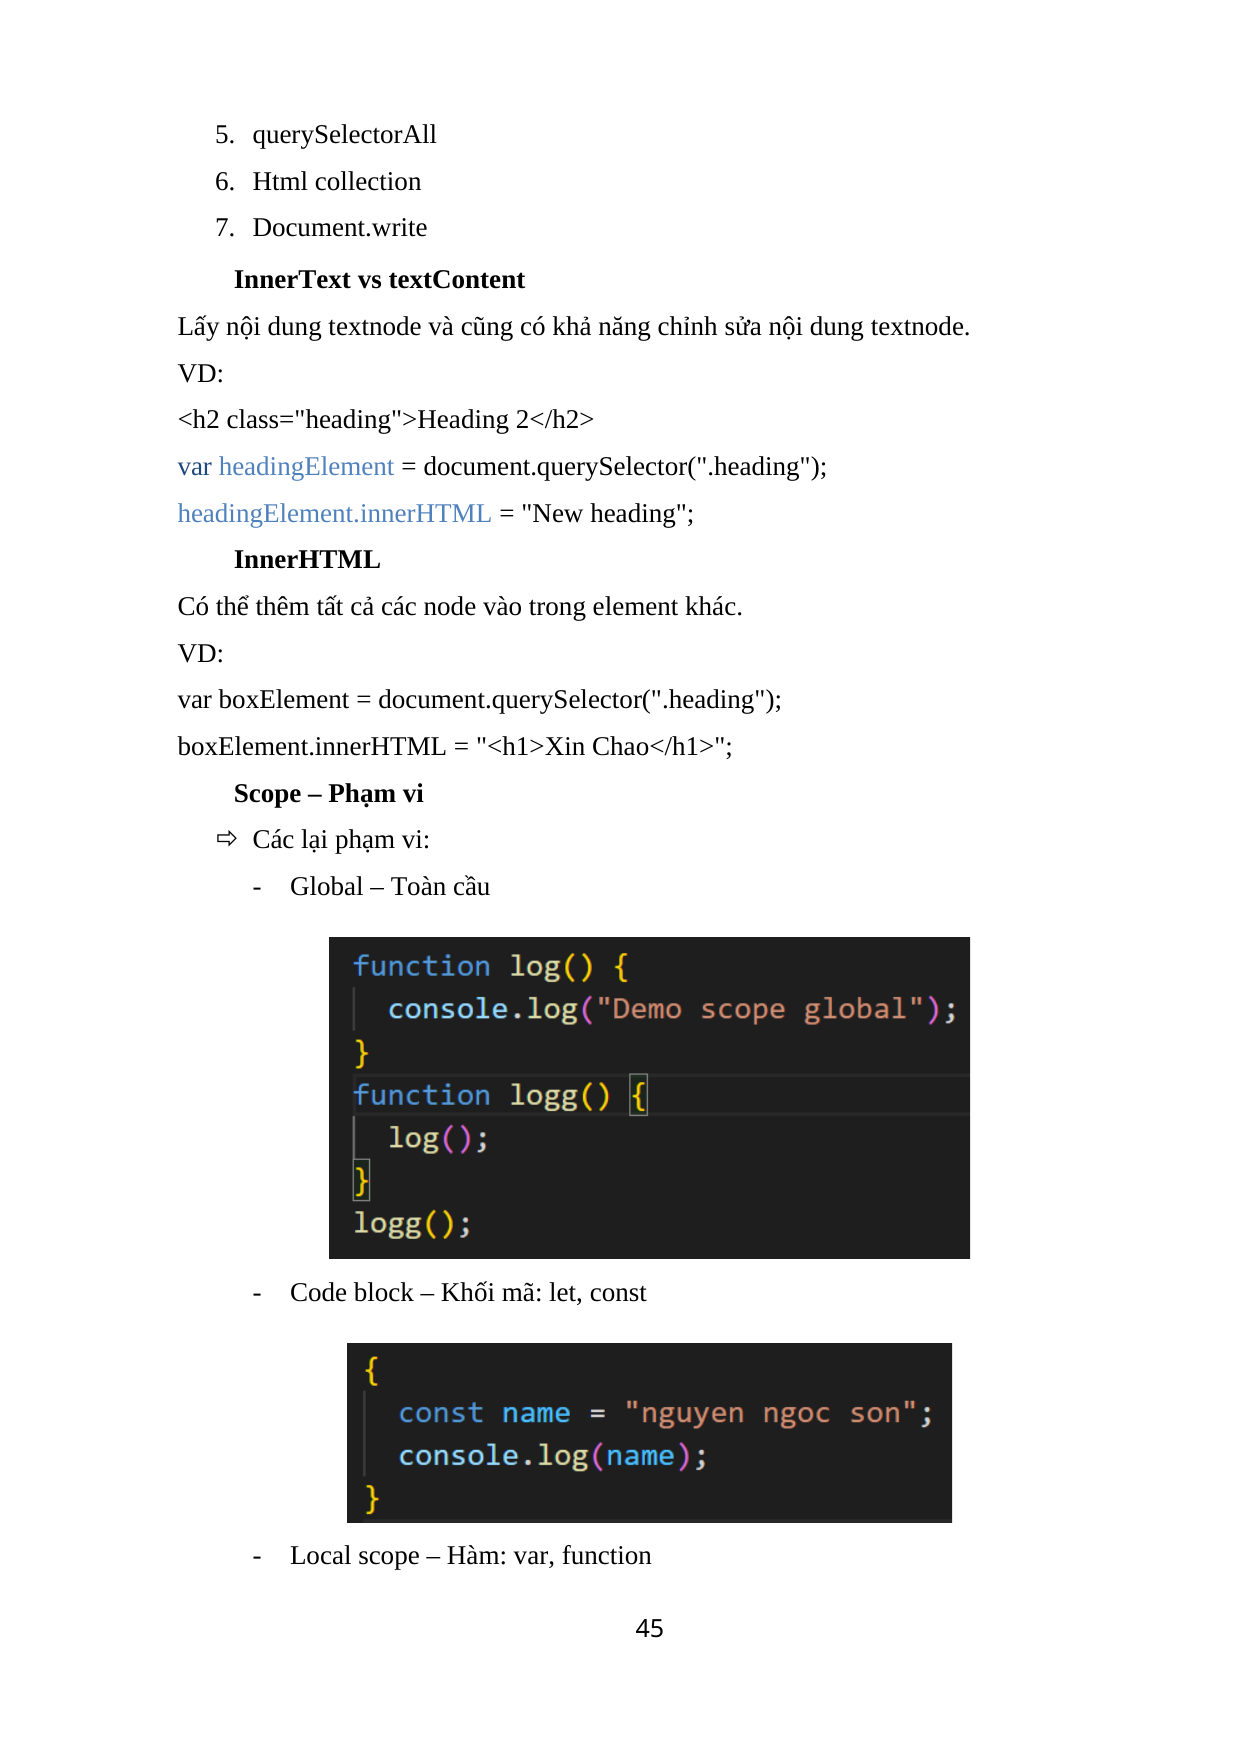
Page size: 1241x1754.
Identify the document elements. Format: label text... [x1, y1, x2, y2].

text Scope – Phạm vi [177, 777, 1122, 808]
list Local scope – Hàm: var, function [252, 1539, 1122, 1570]
text Có thể thêm tất cả các node vào trong element khác. [177, 590, 1122, 621]
list Global – Toàn cầu [252, 870, 1122, 901]
text headingElement.innerHTML = "New heading"; [177, 497, 1122, 528]
list Code block – Khối mã: let, const [252, 1276, 1122, 1307]
text var boxElement = document.querySelector(".heading"); [177, 683, 1122, 714]
picture [347, 1343, 953, 1523]
text var headingElement = document.querySelector(".heading"); [177, 450, 1122, 481]
text VD: [177, 637, 1122, 668]
text InnerText vs textContent [177, 263, 1122, 294]
text InnerHTML [177, 543, 1122, 574]
text VD: [177, 357, 1122, 388]
list Html collection [215, 165, 1122, 196]
text <h2 class="heading">Heading 2</h2> [177, 403, 1122, 434]
list Document.write [215, 211, 1122, 243]
list querySelectorAll [215, 118, 1122, 149]
text Lấy nội dung textnode và cũng có khả năng chỉnh sửa nội dung textnode. [177, 310, 1122, 341]
list Các lại phạm vi: [215, 823, 1122, 855]
picture [329, 937, 971, 1259]
text boxElement.innerHTML = "<h1>Xin Chao</h1>"; [177, 730, 1122, 761]
